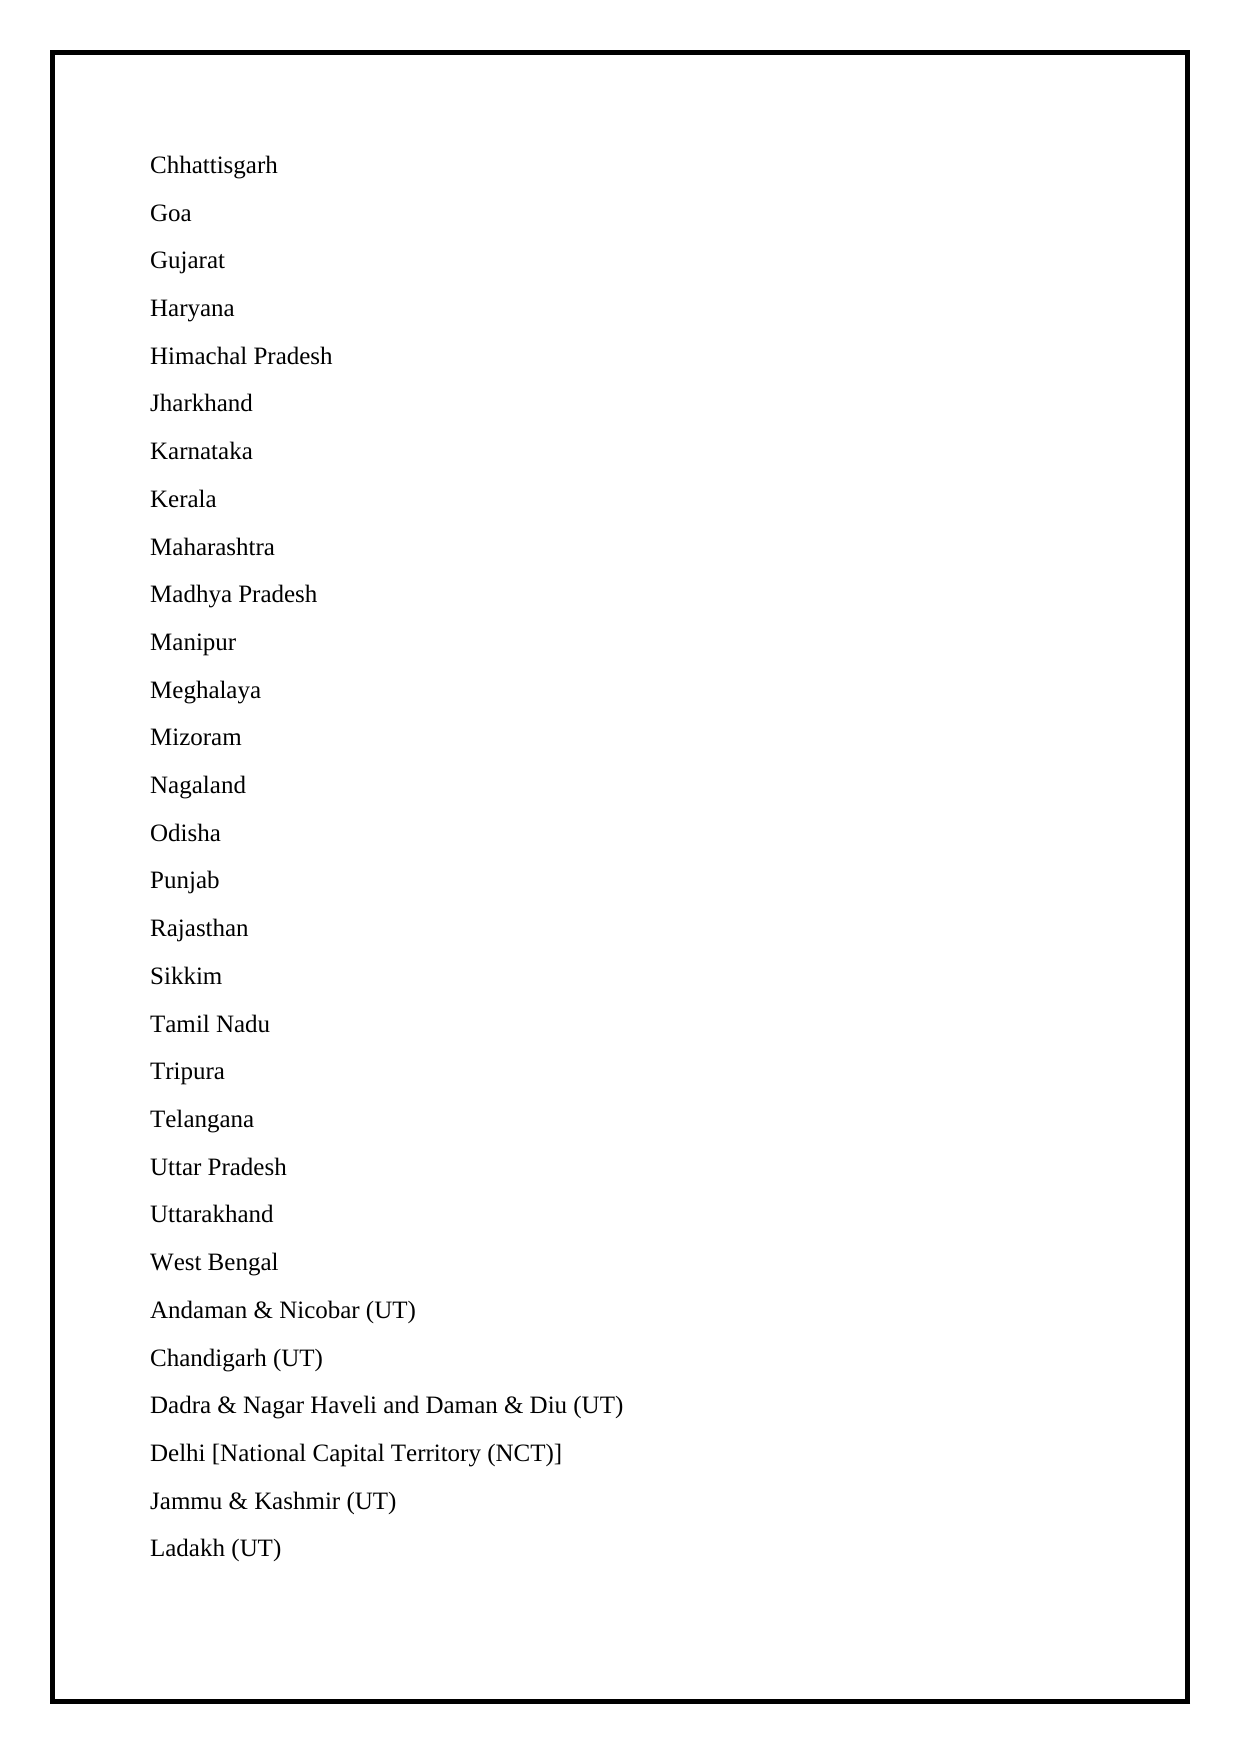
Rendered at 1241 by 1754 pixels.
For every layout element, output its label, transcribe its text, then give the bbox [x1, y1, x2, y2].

text Goa [150, 198, 1090, 226]
text Maharashtra [150, 532, 1090, 560]
text Rajasthan [150, 913, 1090, 942]
text Jharkhand [150, 388, 1090, 417]
text Haryana [150, 293, 1090, 322]
text Gujarat [150, 245, 1090, 274]
text Meghalaya [150, 675, 1090, 703]
text Kerala [150, 484, 1090, 513]
text Madhya Pradesh [150, 579, 1090, 608]
text Manipur [150, 627, 1090, 656]
text Ladakh (UT) [150, 1533, 1090, 1562]
text Chandigarh (UT) [150, 1343, 1090, 1371]
text Tripura [150, 1056, 1090, 1085]
text Sikkim [150, 961, 1090, 990]
text Dadra & Nagar Haveli and Daman & Diu (UT) [150, 1390, 1090, 1419]
text Punjab [150, 866, 1090, 894]
text Tamil Nadu [150, 1009, 1090, 1037]
text Mizoram [150, 722, 1090, 751]
text Himachal Pradesh [150, 341, 1090, 369]
text Uttar Pradesh [150, 1152, 1090, 1181]
text Delhi [National Capital Territory (NCT)] [150, 1438, 1090, 1467]
text Andaman & Nicobar (UT) [150, 1295, 1090, 1324]
text Telangana [150, 1104, 1090, 1133]
text Chhattisgarh [150, 150, 1090, 179]
text Uttarakhand [150, 1199, 1090, 1228]
text West Bengal [150, 1247, 1090, 1276]
text Nagaland [150, 770, 1090, 799]
text Odisha [150, 818, 1090, 847]
text Jammu & Kashmir (UT) [150, 1486, 1090, 1514]
text Karnataka [150, 436, 1090, 465]
